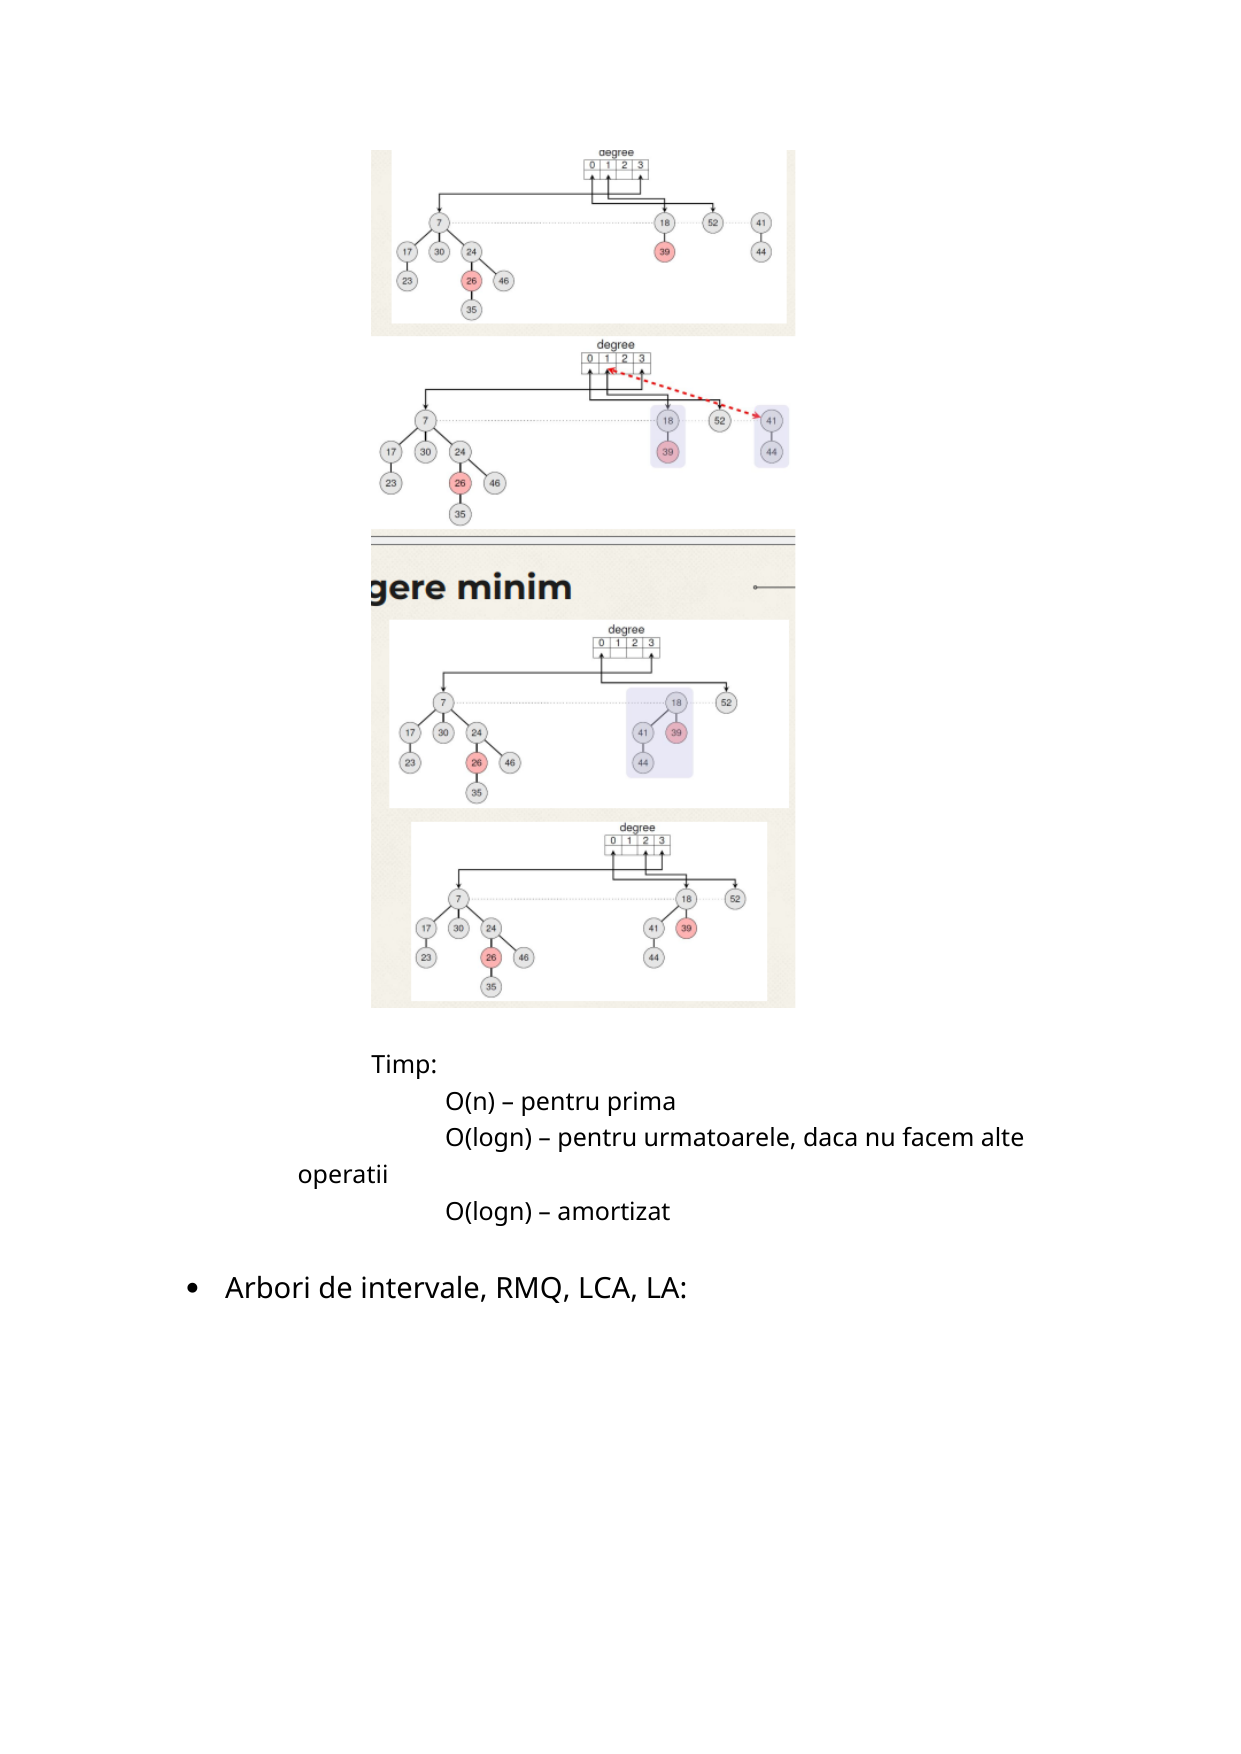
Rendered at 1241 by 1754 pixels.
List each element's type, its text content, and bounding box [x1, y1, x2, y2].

picture [371, 150, 796, 1008]
list O(logn) – amortizat [297, 1193, 1090, 1228]
list Arbori de intervale, RMQ, LCA, LA: [187, 1267, 1090, 1307]
list Timp: [297, 1046, 1090, 1081]
list O(n) – pentru prima [297, 1083, 1090, 1117]
list O(logn) – pentru urmatoarele, daca nu facem alte operatii [297, 1120, 1090, 1191]
